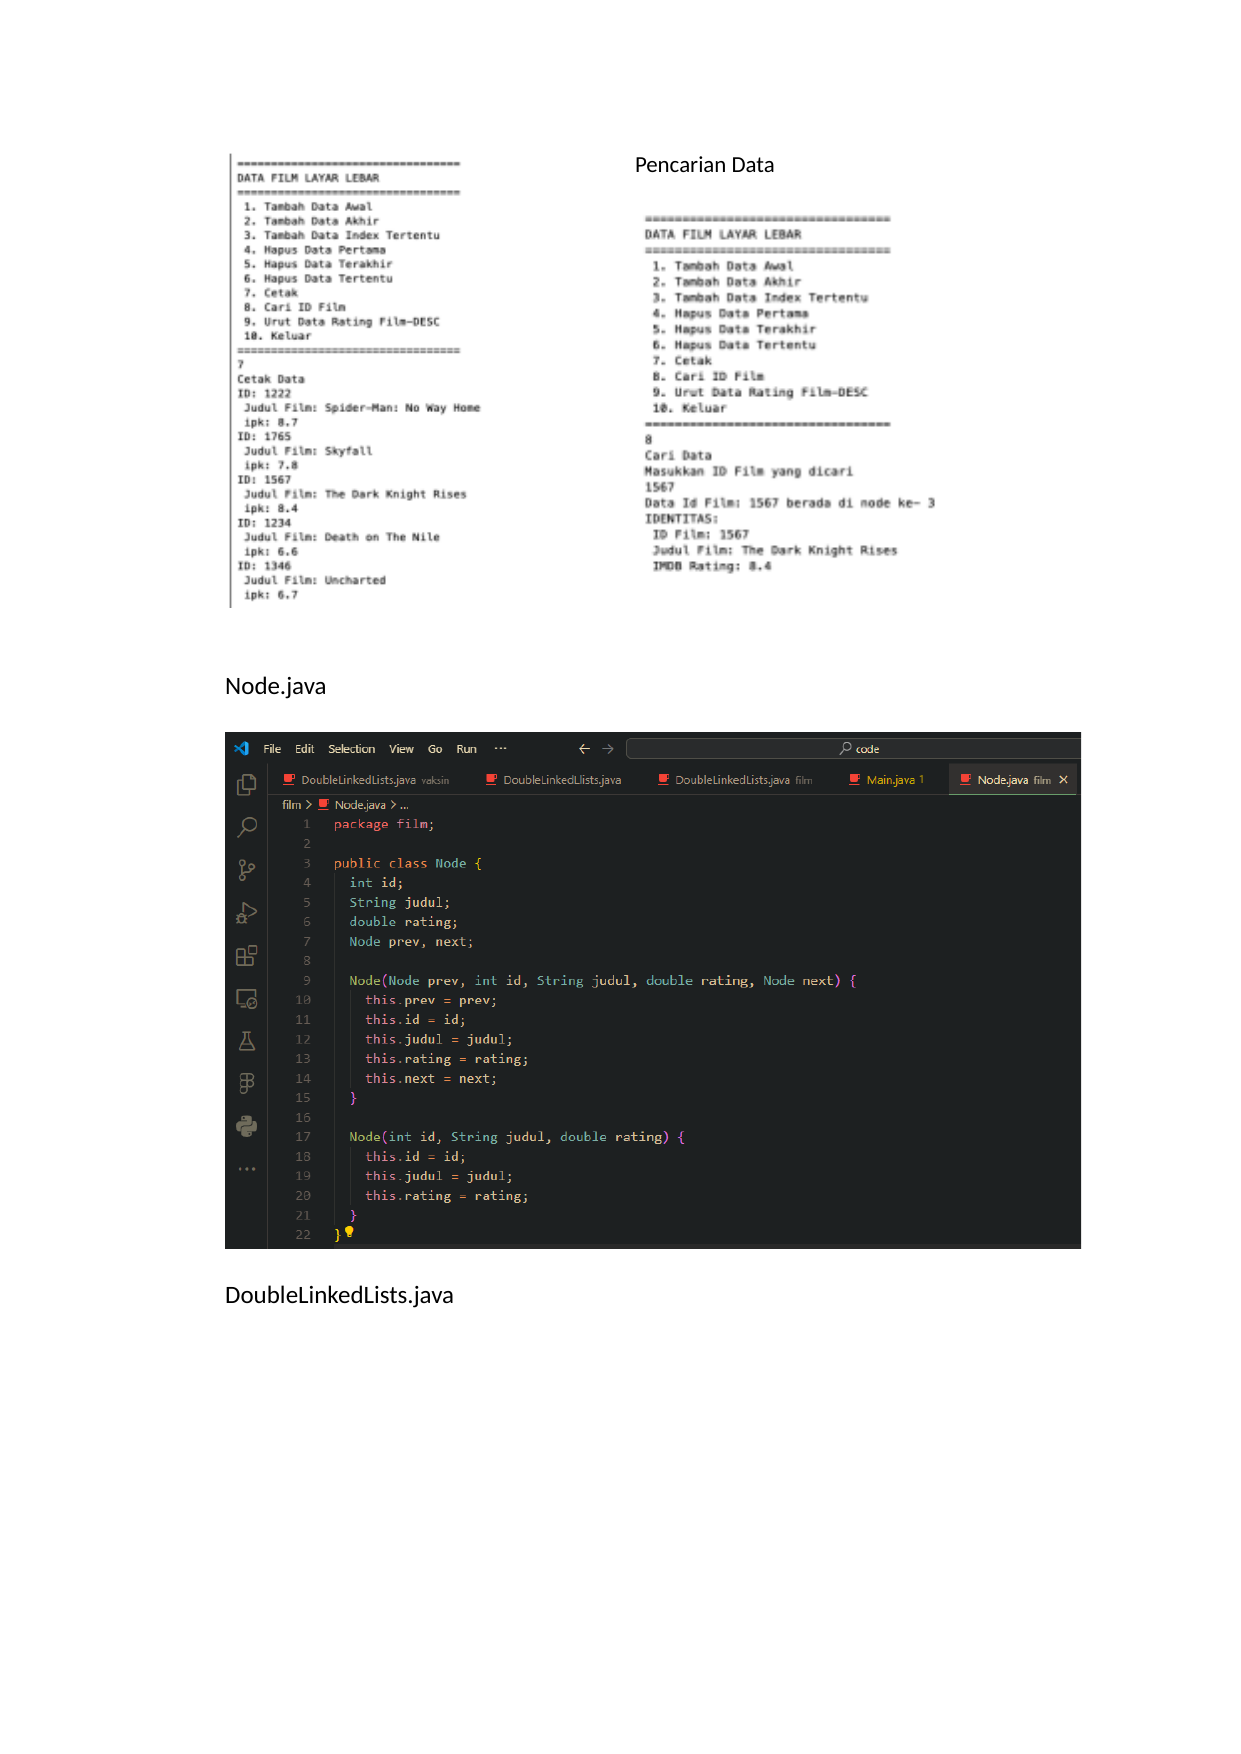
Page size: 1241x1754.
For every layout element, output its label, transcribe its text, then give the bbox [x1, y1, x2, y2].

picture [225, 732, 1082, 1249]
picture [225, 150, 493, 608]
text Node.java [150, 670, 1090, 701]
text DoubleLinkedLists.java [150, 1279, 1090, 1309]
picture [634, 208, 940, 578]
text Pencarian Data [635, 150, 1090, 178]
